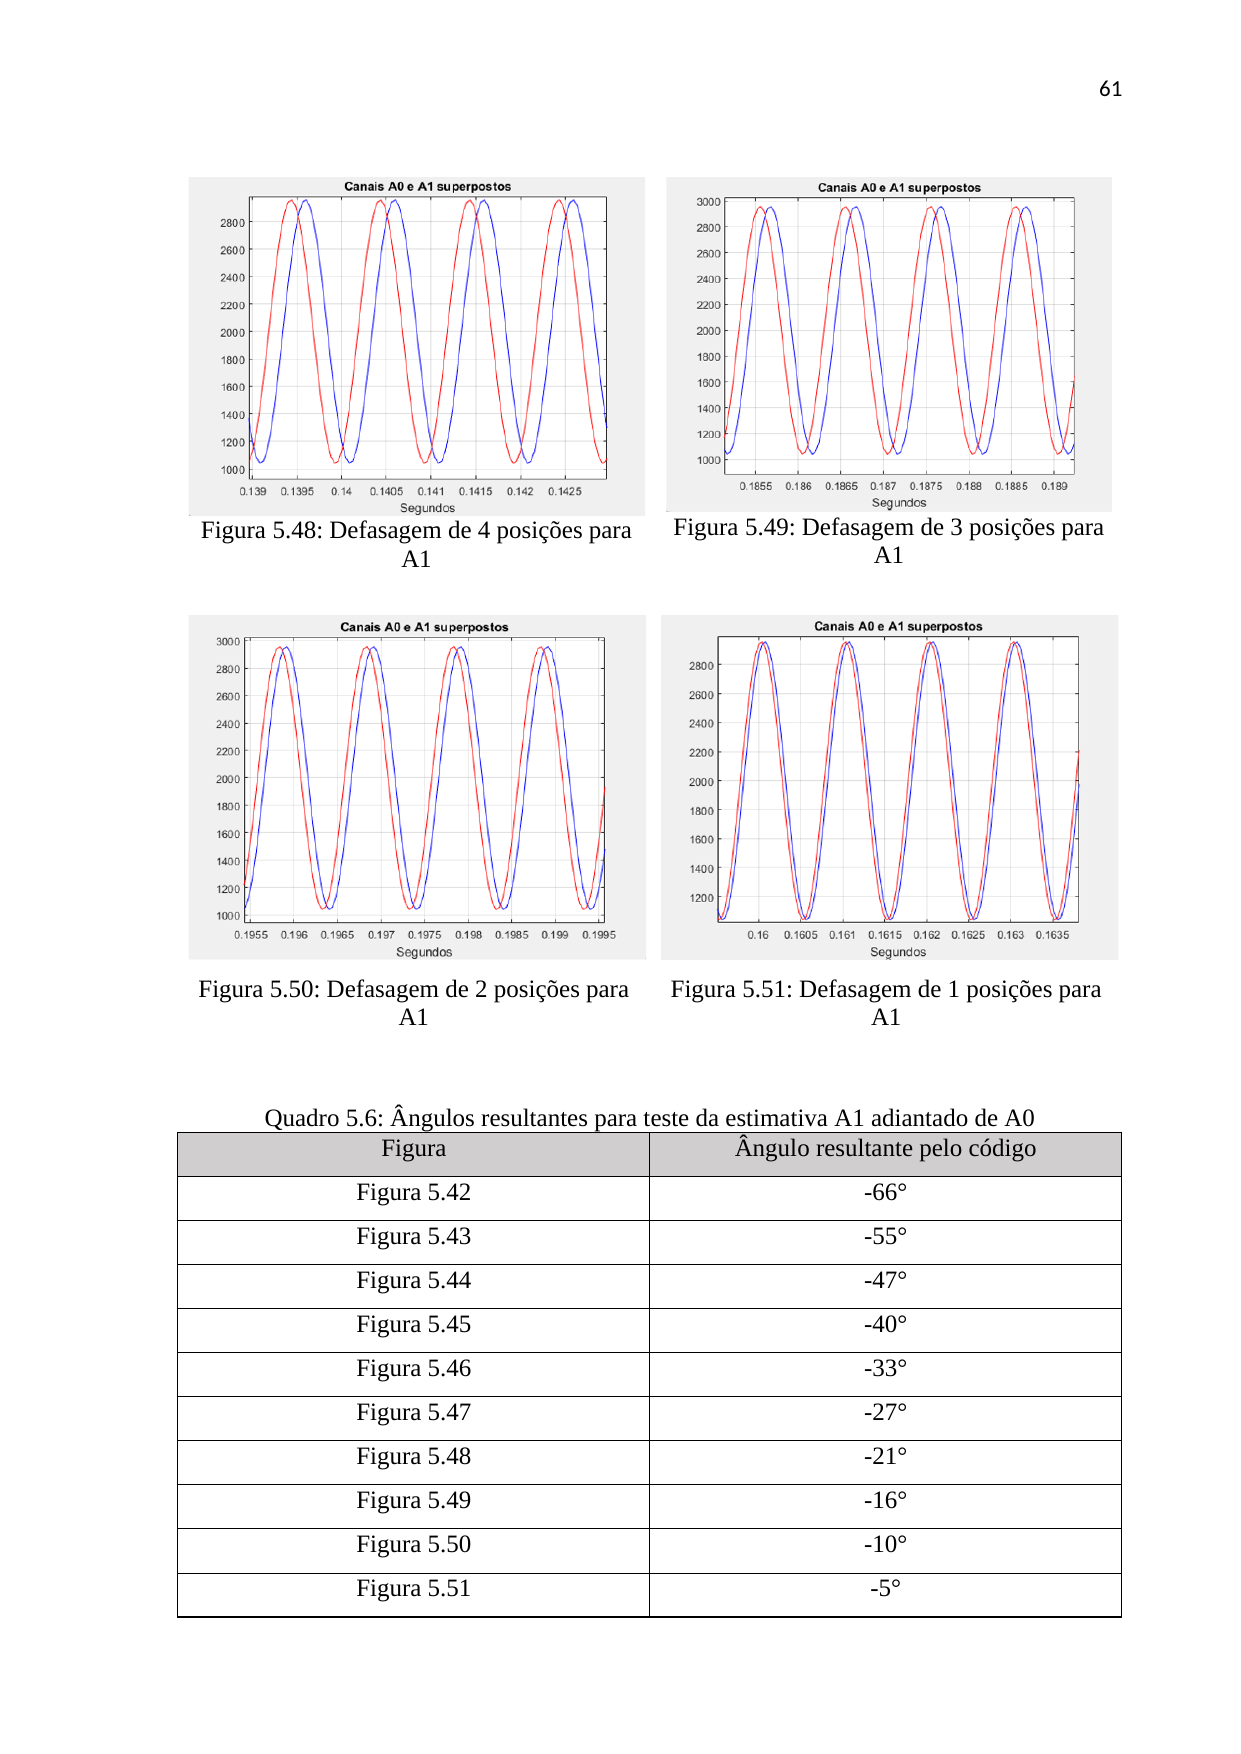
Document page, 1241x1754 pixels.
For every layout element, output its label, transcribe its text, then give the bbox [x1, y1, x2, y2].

picture [188, 177, 646, 516]
table_header Ângulo resultante pelo código [650, 1133, 1121, 1176]
table_cell -16° [650, 1485, 1121, 1528]
table_cell -47° [650, 1265, 1121, 1308]
table_cell -10° [650, 1529, 1121, 1572]
table_cell -27° [650, 1397, 1121, 1440]
table_cell -33° [650, 1353, 1121, 1396]
table_cell -5° [650, 1574, 1121, 1616]
table_header Figura [178, 1133, 649, 1176]
picture [666, 177, 1112, 512]
table_cell -66° [650, 1177, 1121, 1220]
picture [188, 615, 647, 960]
table_cell -40° [650, 1309, 1121, 1352]
table_cell -55° [650, 1221, 1121, 1264]
table_cell -21° [650, 1441, 1121, 1484]
picture [661, 615, 1119, 960]
